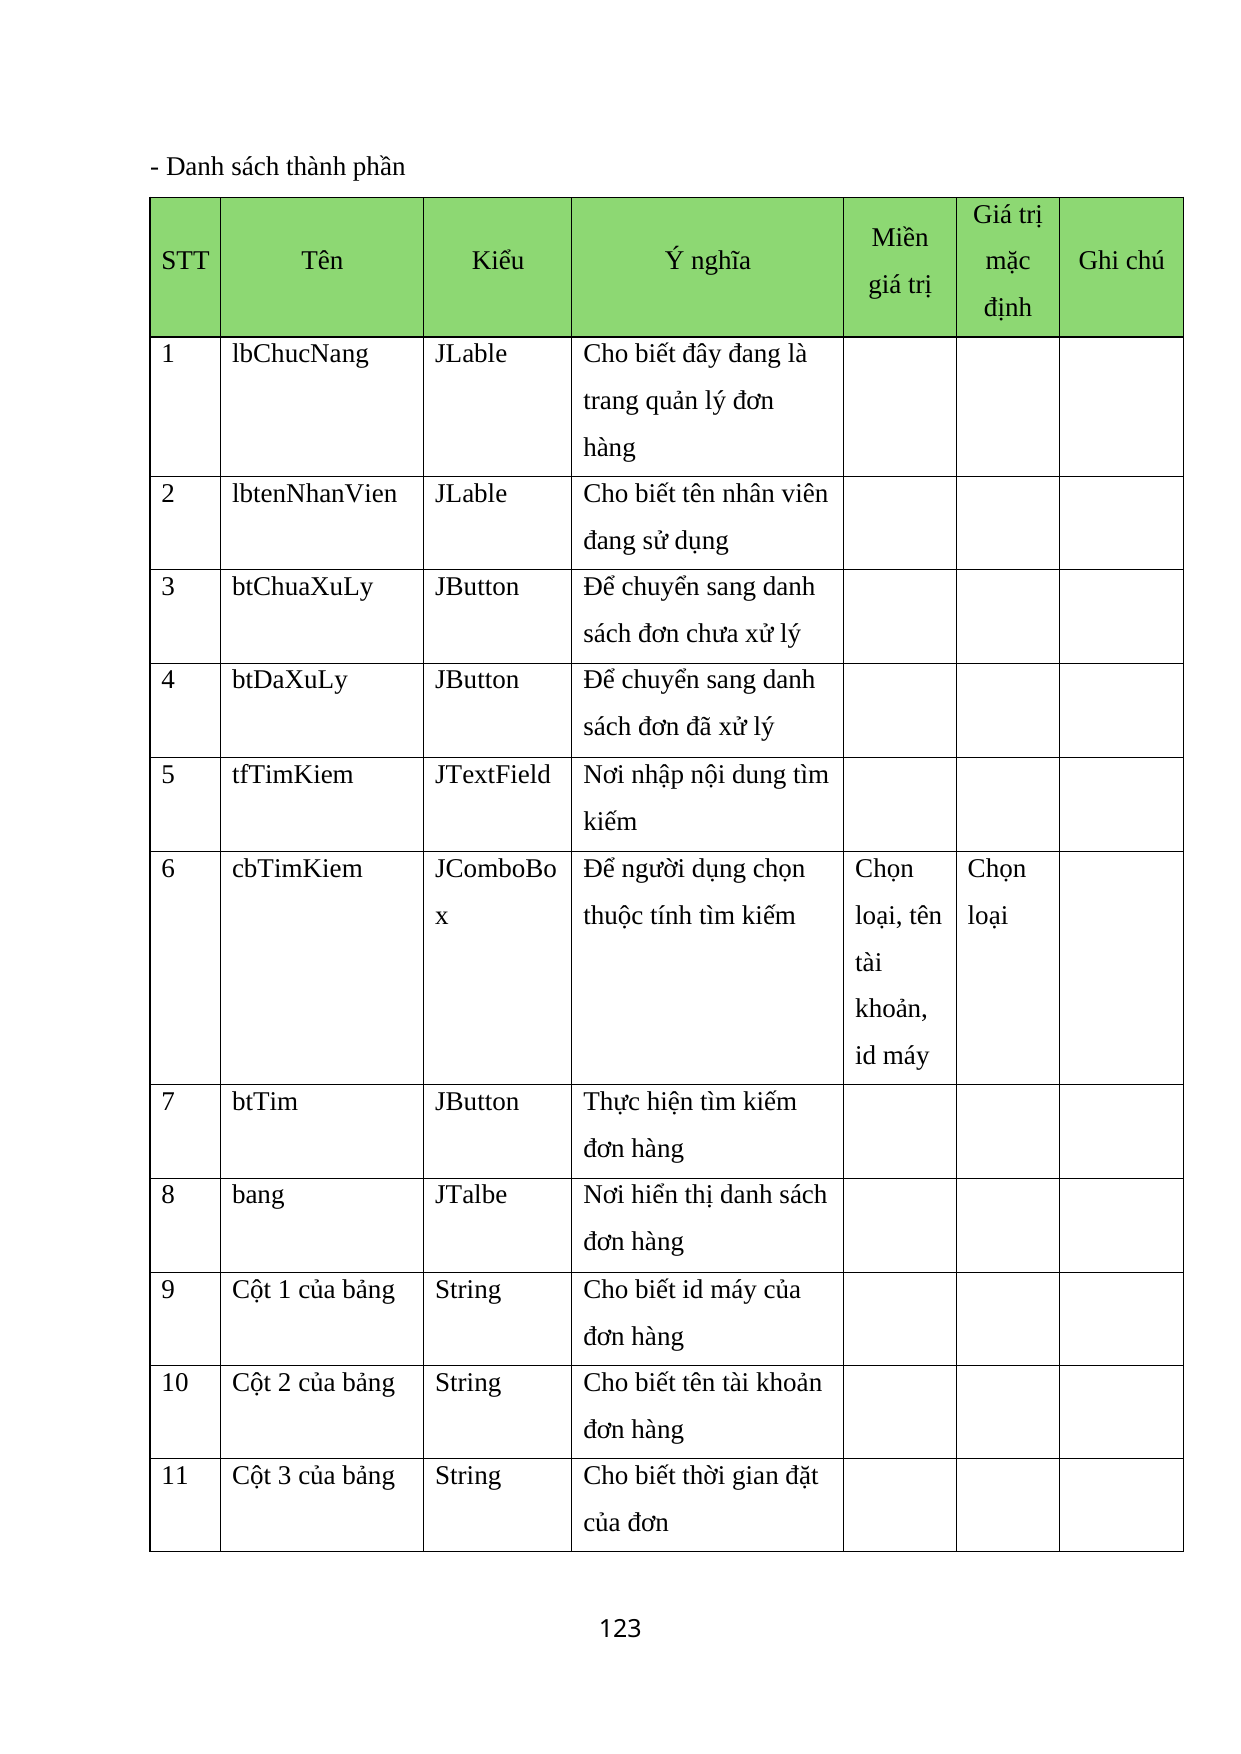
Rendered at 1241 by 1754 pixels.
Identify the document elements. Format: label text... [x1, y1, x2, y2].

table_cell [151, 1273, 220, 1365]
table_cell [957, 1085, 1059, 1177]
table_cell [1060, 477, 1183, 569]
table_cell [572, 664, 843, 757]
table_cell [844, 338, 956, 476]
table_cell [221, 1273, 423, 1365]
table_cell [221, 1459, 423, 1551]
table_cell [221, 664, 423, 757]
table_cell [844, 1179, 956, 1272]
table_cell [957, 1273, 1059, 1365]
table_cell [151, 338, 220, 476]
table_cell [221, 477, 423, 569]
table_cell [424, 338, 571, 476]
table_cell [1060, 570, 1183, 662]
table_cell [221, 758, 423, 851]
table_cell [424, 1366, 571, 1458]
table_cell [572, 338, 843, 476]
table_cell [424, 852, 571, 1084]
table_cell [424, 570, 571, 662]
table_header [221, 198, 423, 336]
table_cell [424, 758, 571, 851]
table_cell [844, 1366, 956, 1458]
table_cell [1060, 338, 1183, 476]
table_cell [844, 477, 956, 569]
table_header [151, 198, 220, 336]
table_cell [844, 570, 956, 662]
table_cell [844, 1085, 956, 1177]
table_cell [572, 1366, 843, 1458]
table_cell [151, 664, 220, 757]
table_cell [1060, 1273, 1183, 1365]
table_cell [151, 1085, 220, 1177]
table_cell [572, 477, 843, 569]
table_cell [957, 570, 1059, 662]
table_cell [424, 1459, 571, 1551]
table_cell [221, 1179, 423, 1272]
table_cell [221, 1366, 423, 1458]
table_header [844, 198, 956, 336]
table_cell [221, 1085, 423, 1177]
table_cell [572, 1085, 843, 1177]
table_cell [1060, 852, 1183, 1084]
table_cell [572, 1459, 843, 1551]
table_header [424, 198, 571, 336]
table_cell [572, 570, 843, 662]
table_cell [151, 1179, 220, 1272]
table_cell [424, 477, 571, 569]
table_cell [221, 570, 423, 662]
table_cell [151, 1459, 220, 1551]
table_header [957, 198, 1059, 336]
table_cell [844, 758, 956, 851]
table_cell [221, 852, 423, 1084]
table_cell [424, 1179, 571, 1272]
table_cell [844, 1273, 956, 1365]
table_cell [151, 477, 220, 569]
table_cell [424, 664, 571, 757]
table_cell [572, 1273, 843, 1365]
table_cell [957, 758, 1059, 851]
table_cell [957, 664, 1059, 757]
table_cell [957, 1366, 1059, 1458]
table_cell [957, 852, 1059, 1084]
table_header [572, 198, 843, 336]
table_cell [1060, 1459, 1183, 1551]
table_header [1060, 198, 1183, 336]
text - Danh sách thành phần [150, 150, 1090, 181]
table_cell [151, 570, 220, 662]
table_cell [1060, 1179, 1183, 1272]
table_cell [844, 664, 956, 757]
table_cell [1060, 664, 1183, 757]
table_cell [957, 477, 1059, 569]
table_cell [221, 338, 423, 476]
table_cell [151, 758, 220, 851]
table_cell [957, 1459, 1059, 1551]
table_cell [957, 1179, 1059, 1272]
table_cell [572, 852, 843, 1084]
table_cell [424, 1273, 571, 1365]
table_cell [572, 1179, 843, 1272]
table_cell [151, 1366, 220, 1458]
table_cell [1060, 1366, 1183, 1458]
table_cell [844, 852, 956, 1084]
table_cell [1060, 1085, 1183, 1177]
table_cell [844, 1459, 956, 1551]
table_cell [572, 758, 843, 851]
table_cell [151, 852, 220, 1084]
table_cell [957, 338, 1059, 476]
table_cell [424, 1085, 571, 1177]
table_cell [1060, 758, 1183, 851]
